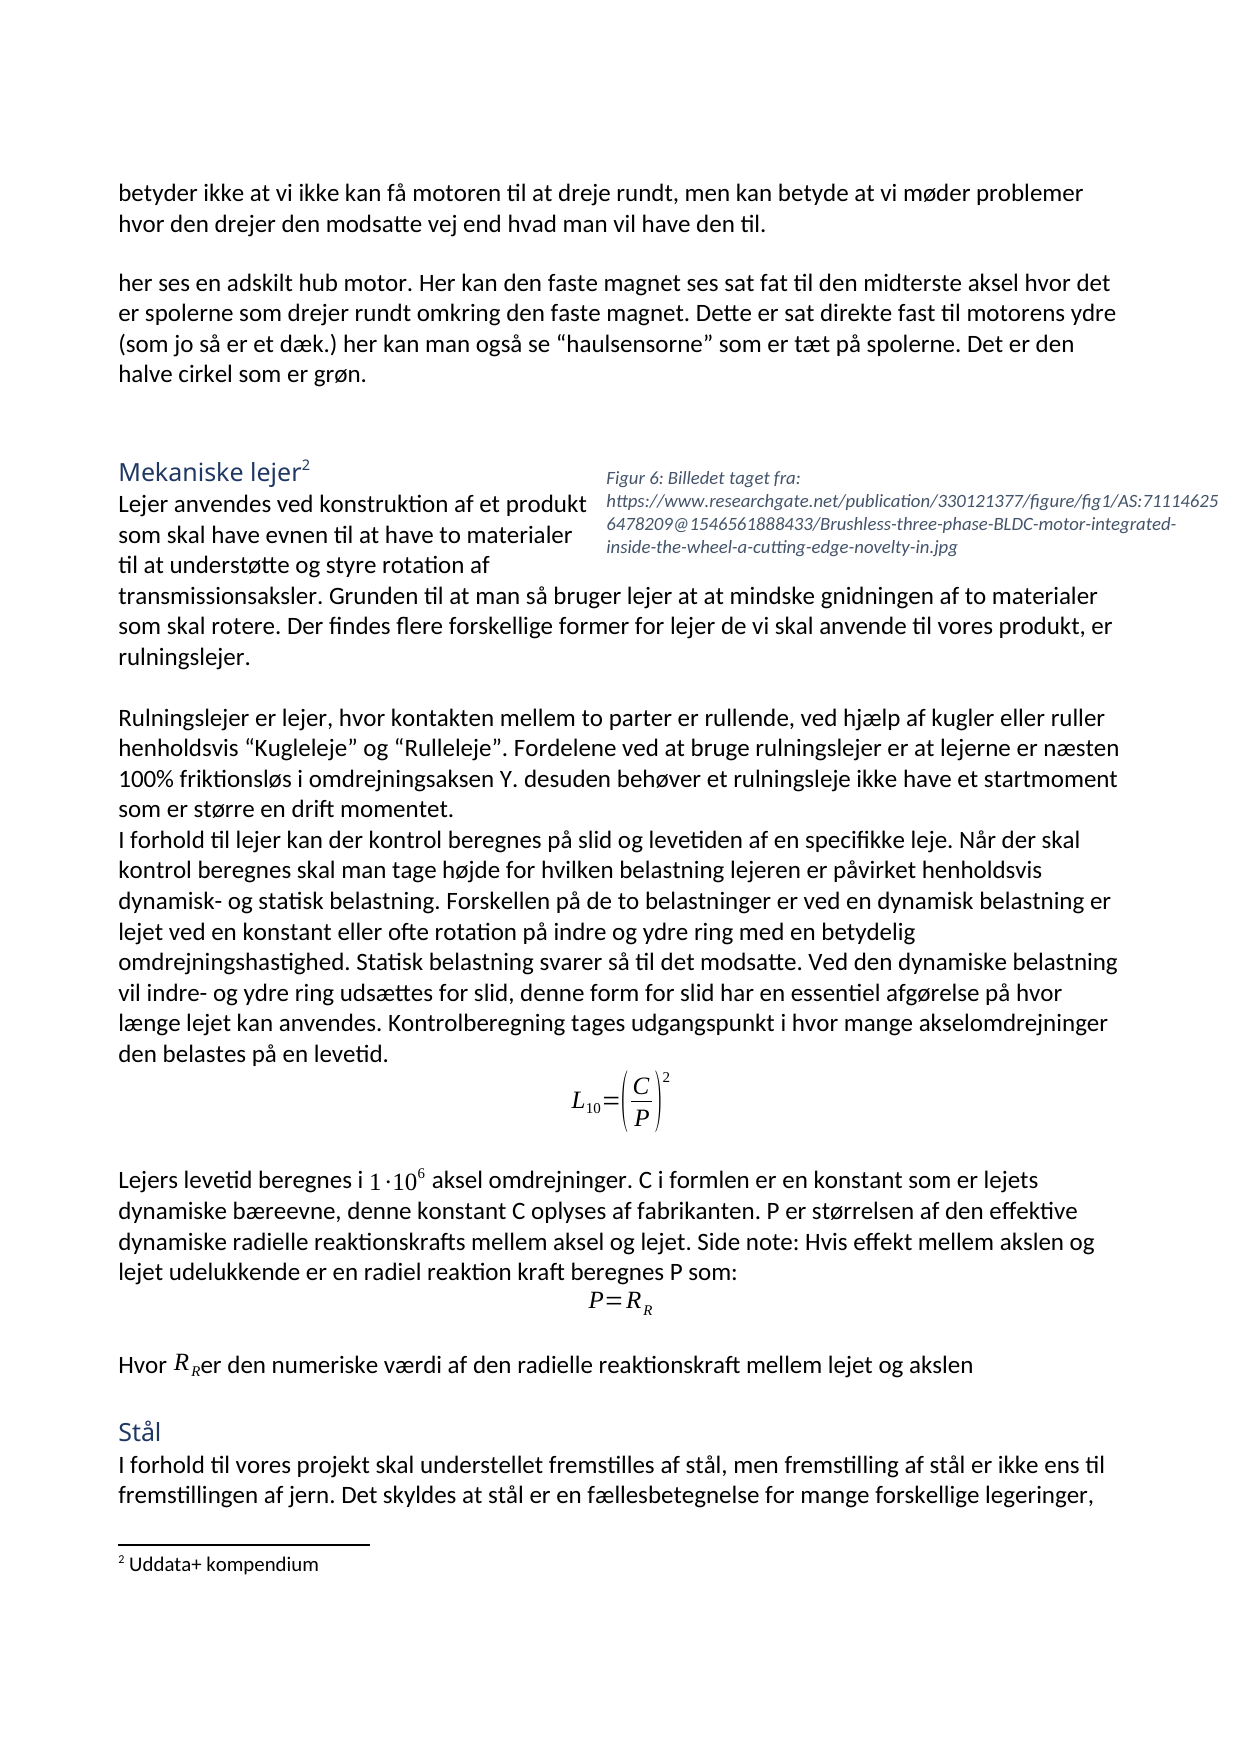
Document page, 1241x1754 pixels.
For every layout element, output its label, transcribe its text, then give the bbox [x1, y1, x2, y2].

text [118, 1449, 1122, 1510]
text I forhold til lejer kan der kontrol beregnes på slid og levetiden af en specifikke leje. Når der skal kontrol beregnes skal man tage højde for hvilken belastning lejeren er påvirket henholdsvis dynamisk- og statisk belastning. Forskellen på de to belastninger er ved en dynamisk belastning er lejet ved en konstant eller ofte rotation på indre og ydre ring med en betydelig omdrejningshastighed. Statisk belastning svarer så til det modsatte. Ved den dynamiske belastning vil indre- og ydre ring udsættes for slid, denne form for slid har en essentiel afgørelse på hvor længe lejet kan anvendes. Kontrolberegning tages udgangspunkt i hvor mange akselomdrejninger den belastes på en levetid. [118, 824, 1122, 1068]
text Lejer anvendes ved konstruktion af et produkt som skal have evnen til at have to materialer til at understøtte og styre rotation af transmissionsaksler. Grunden til at man så bruger lejer at at mindske gnidningen af to materialer som skal rotere. Der findes flere forskellige former for lejer de vi skal anvende til vores produkt, er rulningslejer. [118, 488, 1122, 671]
text Lejers levetid beregnes i aksel omdrejninger. C i formlen er en konstant som er lejets dynamiske bæreevne, denne konstant C oplyses af fabrikanten. P er størrelsen af den effektive dynamiske radielle reaktionskrafts mellem aksel og lejet. Side note: Hvis effekt mellem akslen og lejet udelukkende er en radiel reaktion kraft beregnes P som: [118, 1164, 1122, 1287]
text her ses en adskilt hub motor. Her kan den faste magnet ses sat fat til den midterste aksel hvor det er spolerne som drejer rundt omkring den faste magnet. Dette er sat direkte fast til motorens ydre (som jo så er et dæk.) her kan man også se “haulsensorne” som er tæt på spolerne. Det er den halve cirkel som er grøn. [118, 267, 1122, 389]
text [118, 177, 1122, 238]
text Hvor er den numeriske værdi af den radielle reaktionskraft mellem lejet og akslen [118, 1349, 1122, 1380]
text Rulningslejer er lejer, hvor kontakten mellem to parter er rullende, ved hjælp af kugler eller ruller henholdsvis “Kugleleje” og “Rulleleje”. Fordelene ved at bruge rulningslejer er at lejerne er næsten 100% friktionsløs i omdrejningsaksen Y. desuden behøver et rulningsleje ikke have et startmoment som er større en drift momentet. [118, 702, 1122, 824]
subtitle Stål [118, 1415, 1122, 1449]
subtitle Mekaniske lejer [118, 454, 1122, 488]
